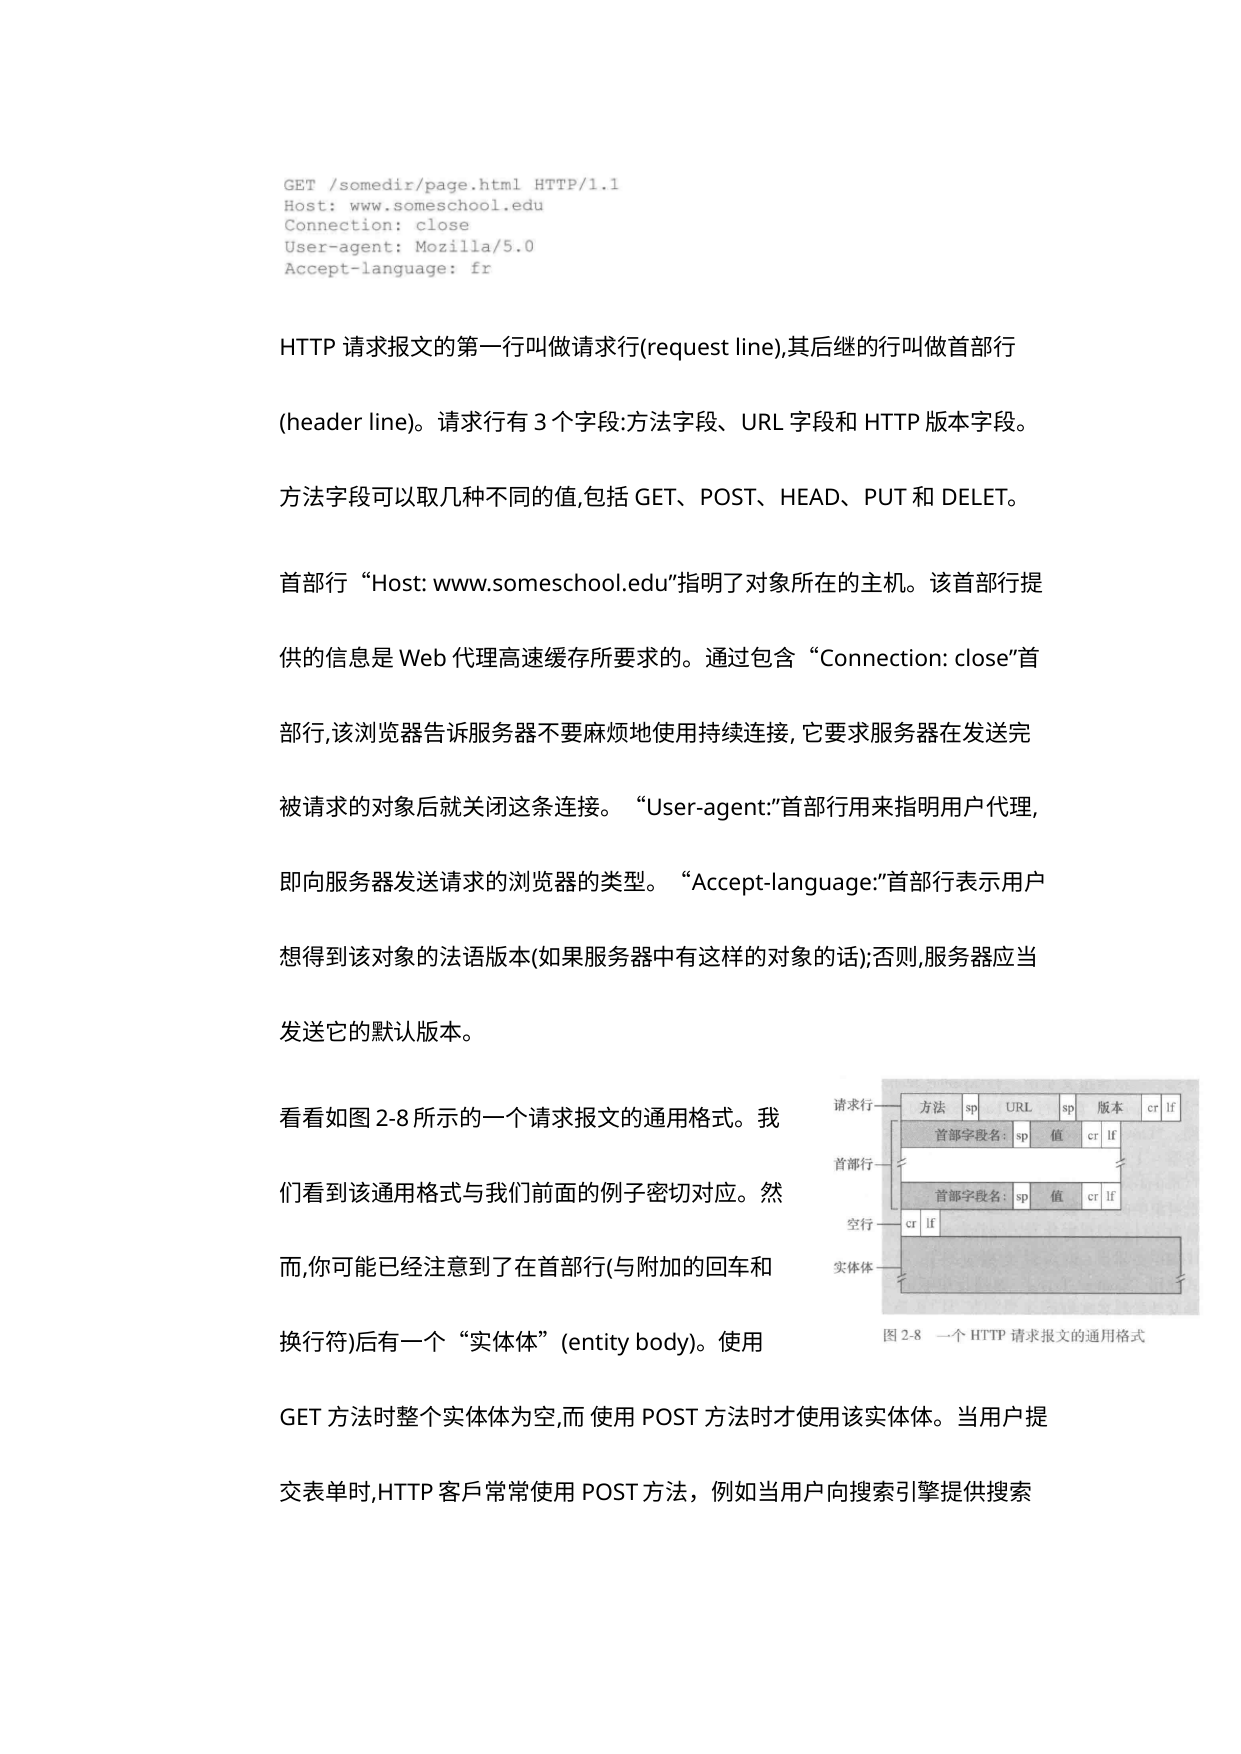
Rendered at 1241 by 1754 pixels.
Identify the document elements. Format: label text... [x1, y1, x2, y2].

text HTTP 请求报文的第一行叫做请求行(request line),其后继的行叫做首部行(header line)。请求行有3个字段:方法字段、URL 字段和 HTTP版本字段。方法字段可以取几种不同的值,包括 GET、POST、HEAD、PUT 和 DELET。 [279, 313, 1053, 528]
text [279, 1084, 1053, 1522]
picture [279, 167, 631, 287]
text 首部行“Host: www.someschool.edu”指明了对象所在的主机。该首部行提供的信息是 Web 代理高速缓存所要求的。通过包含“Connection: close”首部行,该浏览器告诉服务器不要麻烦地使用持续连接, 它要求服务器在发送完被请求的对象后就关闭这条连接。“User-agent:”首部行用来指明用户代理,即向服务器发送请求的浏览器的类型。“Accept-language:”首部行表示用户想得到该对象的法语版本(如果服务器中有这样的对象的话);否则,服务器应当发送它的默认版本。 [279, 549, 1053, 1062]
picture [817, 1067, 1214, 1358]
